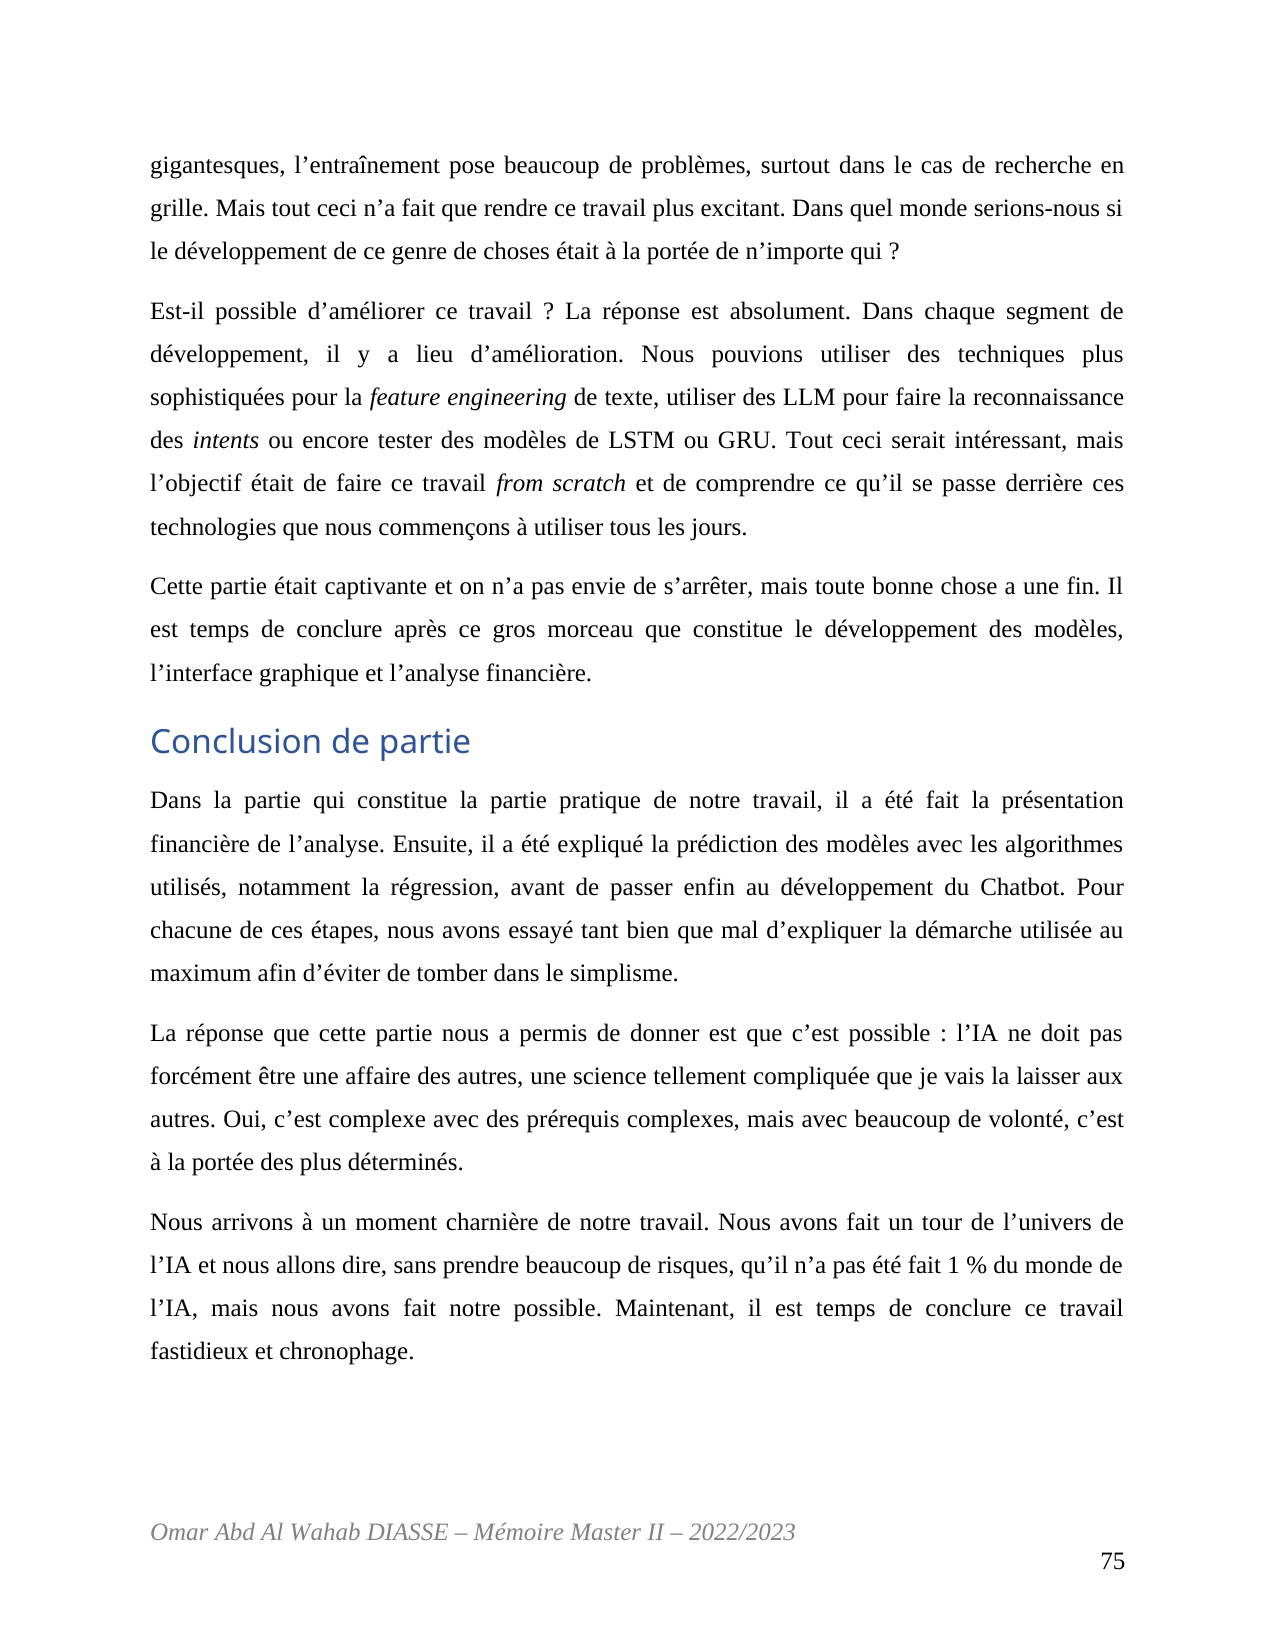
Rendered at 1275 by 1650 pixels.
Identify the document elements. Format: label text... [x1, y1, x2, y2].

text La réponse que cette partie nous a permis de donner est que c’est possible : l’IA ne doit pas forcément être une affaire des autres, une science tellement compliquée que je vais la laisser aux autres. Oui, c’est complexe avec des prérequis complexes, mais avec beaucoup de volonté, c’est à la portée des plus déterminés. [150, 1018, 1125, 1176]
text Est-il possible d’améliorer ce travail ? La réponse est absolument. Dans chaque segment de développement, il y a lieu d’amélioration. Nous pouvions utiliser des techniques plus sophistiquées pour la feature engineering de texte, utiliser des LLM pour faire la reconnaissance des intents ou encore tester des modèles de LSTM ou GRU. Tout ceci serait intéressant, mais l’objectif était de faire ce travail from scratch et de comprendre ce qu’il se passe derrière ces technologies que nous commençons à utiliser tous les jours. [150, 296, 1125, 540]
text Nous arrivons à un moment charnière de notre travail. Nous avons fait un tour de l’univers de l’IA et nous allons dire, sans prendre beaucoup de risques, qu’il n’a pas été fait 1 % du monde de l’IA, mais nous avons fait notre possible. Maintenant, il est temps de conclure ce travail fastidieux et chronophage. [150, 1207, 1125, 1365]
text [150, 150, 1125, 265]
text Cette partie était captivante et on n’a pas envie de s’arrêter, mais toute bonne chose a une fin. Il est temps de conclure après ce gros morceau que constitue le développement des modèles, l’interface graphique et l’analyse financière. [150, 571, 1125, 686]
subtitle Conclusion de partie [150, 717, 1125, 763]
text Dans la partie qui constitue la partie pratique de notre travail, il a été fait la présentation financière de l’analyse. Ensuite, il a été expliqué la prédiction des modèles avec les algorithmes utilisés, notamment la régression, avant de passer enfin au développement du Chatbot. Pour chacune de ces étapes, nous avons essayé tant bien que mal d’expliquer la démarche utilisée au maximum afin d’éviter de tomber dans le simplisme. [150, 786, 1125, 987]
